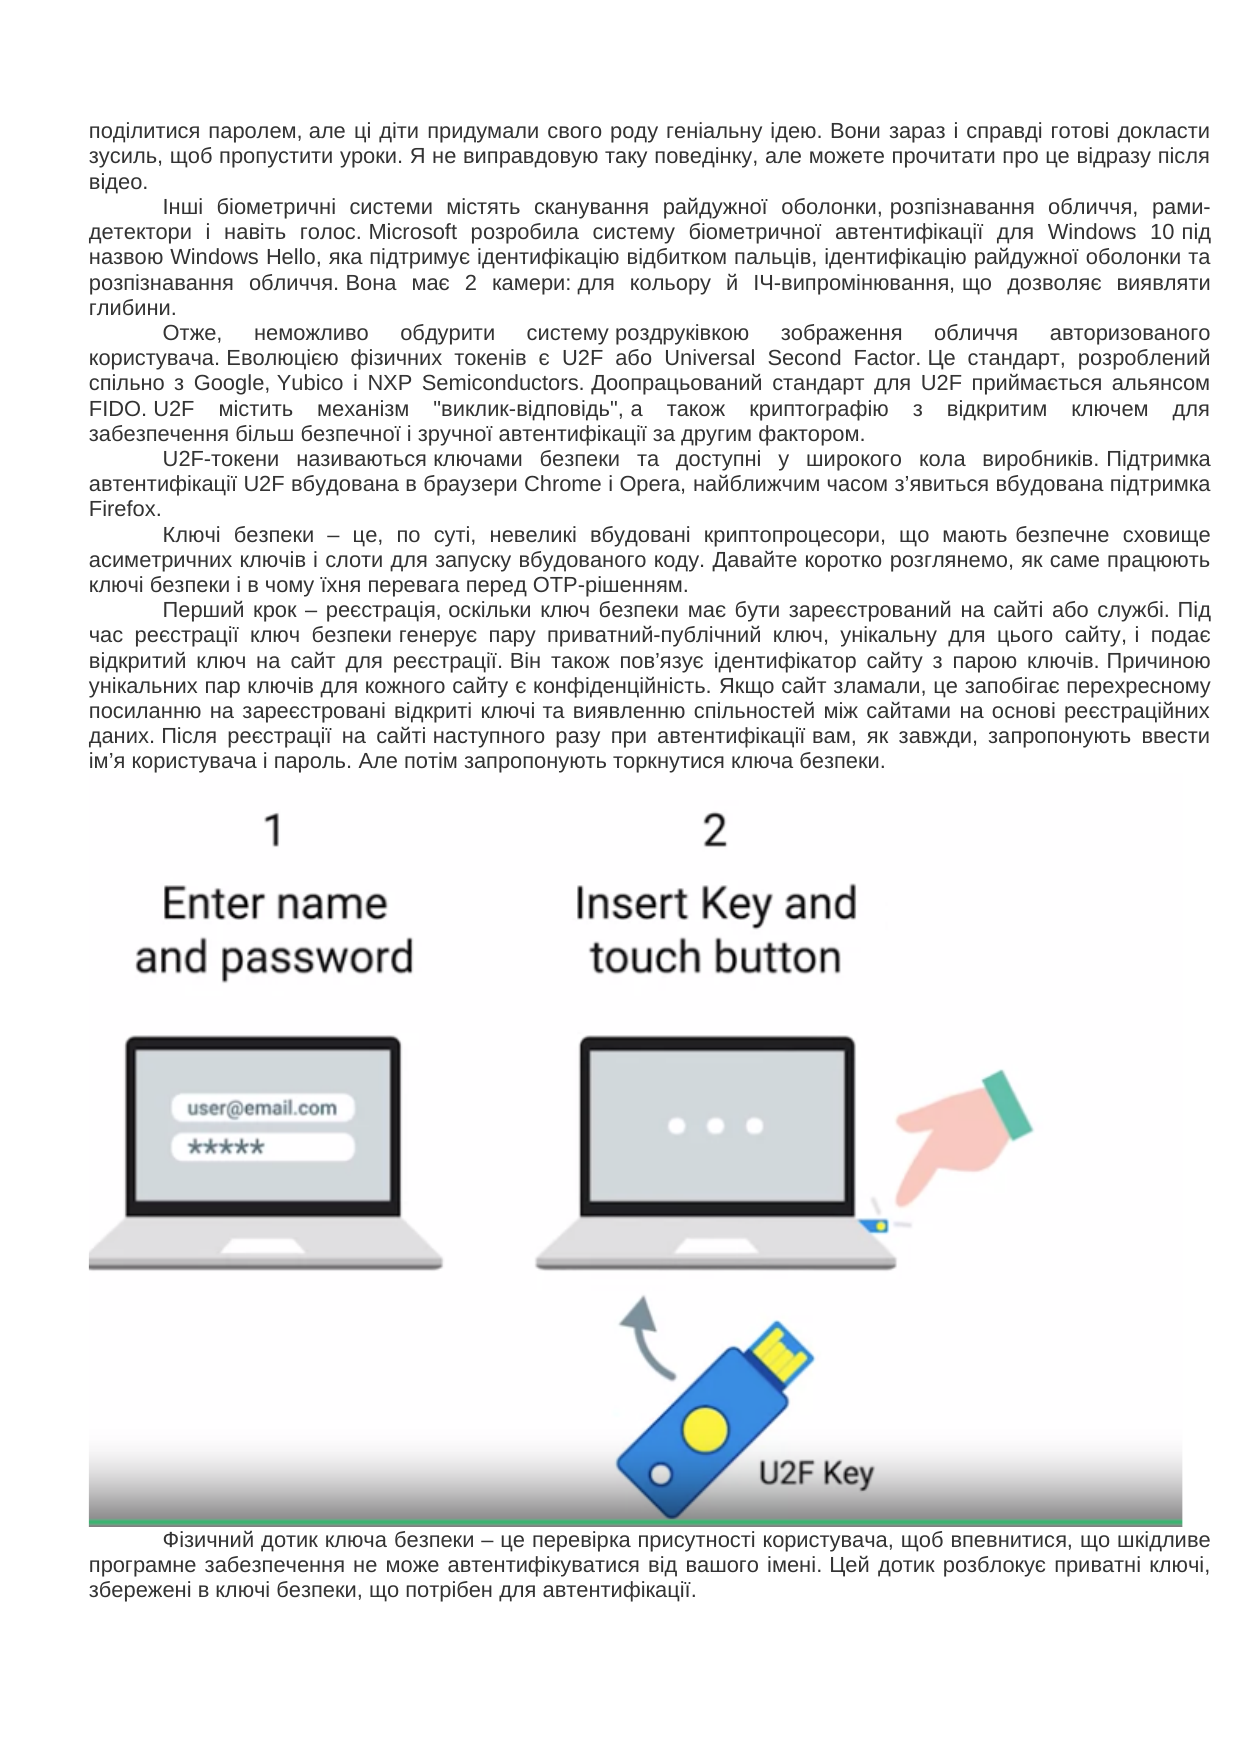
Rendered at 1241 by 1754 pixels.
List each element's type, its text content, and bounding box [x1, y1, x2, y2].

text U2F-токени називаються ключами безпеки та доступні у широкого кола виробників. Підтримка автентифікації U2F вбудована в браузери Chrome і Opera, найближчим часом з’явиться вбудована підтримка Firefox. [89, 446, 1211, 521]
text Перший крок – реєстрація, оскільки ключ безпеки має бути зареєстрований на сайті або службі. Під час реєстрації ключ безпеки генерує пару приватний-публічний ключ, унікальну для цього сайту, і подає відкритий ключ на сайт для реєстрації. Він також пов’язує ідентифікатор сайту з парою ключів. Причиною унікальних пар ключів для кожного сайту є конфіденційність. Якщо сайт зламали, це запобігає перехресному посиланню на зареєстровані відкриті ключі та виявленню спільностей між сайтами на основі реєстраційних даних. Після реєстрації на сайті наступного разу при автентифікації вам, як завжди, запропонують ввести ім’я користувача і пароль. Але потім запропонують торкнутися ключа безпеки. [89, 597, 1211, 773]
text Ключі безпеки – це, по суті, невеликі вбудовані криптопроцесори, що мають безпечне сховище асиметричних ключів і слоти для запуску вбудованого коду. Давайте коротко розглянемо, як саме працюють ключі безпеки і в чому їхня перевага перед OTP-рішенням. [89, 521, 1211, 597]
text Фізичний дотик ключа безпеки – це перевірка присутності користувача, щоб впевнитися, що шкідливе програмне забезпечення не може автентифікуватися від вашого імені. Цей дотик розблокує приватні ключі, збережені в ключі безпеки, що потрібен для автентифікації. [89, 1527, 1211, 1602]
picture [88, 773, 1183, 1527]
text Отже, неможливо обдурити систему роздруківкою зображення обличчя авторизованого користувача. Еволюцією фізичних токенів є U2F або Universal Second Factor. Це стандарт, розроблений спільно з Google, Yubico і NXP Semiconductors. Доопрацьований стандарт для U2F приймається альянсом FIDO. U2F містить механізм "виклик-відповідь", а також криптографію з відкритим ключем для забезпечення більш безпечної і зручної автентифікації за другим фактором. [89, 320, 1211, 446]
text Інші біометричні системи містять сканування райдужної оболонки, розпізнавання обличчя, рами-детектори і навіть голос. Microsoft розробила систему біометричної автентифікації для Windows 10 під назвою Windows Hello, яка підтримує ідентифікацію відбитком пальців, ідентифікацію райдужної оболонки та розпізнавання обличчя. Вона має 2 камери: для кольору й ІЧ-випромінювання, що дозволяє виявляти глибини. [89, 194, 1211, 320]
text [89, 118, 1211, 194]
